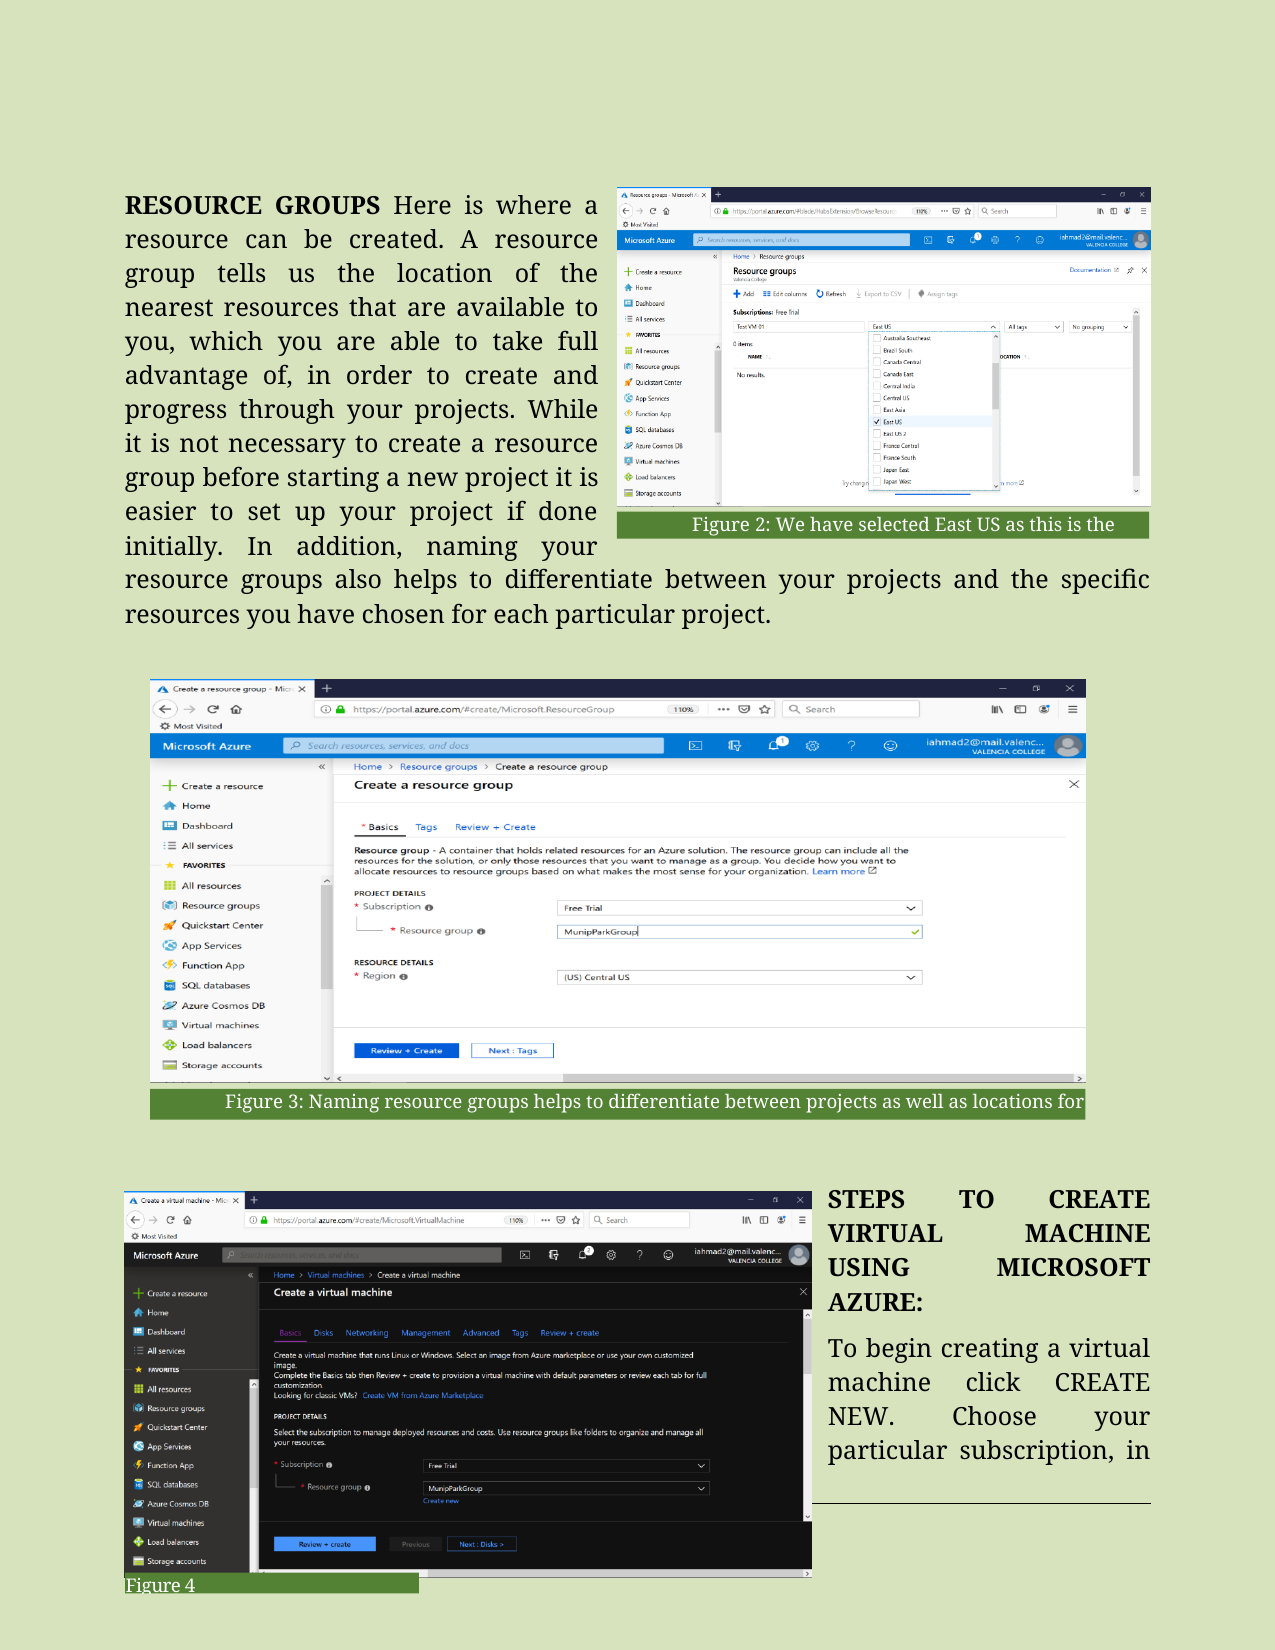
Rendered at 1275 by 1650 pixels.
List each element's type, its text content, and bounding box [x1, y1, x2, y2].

picture [617, 187, 1151, 507]
picture [150, 679, 1086, 1083]
picture [124, 1191, 812, 1578]
